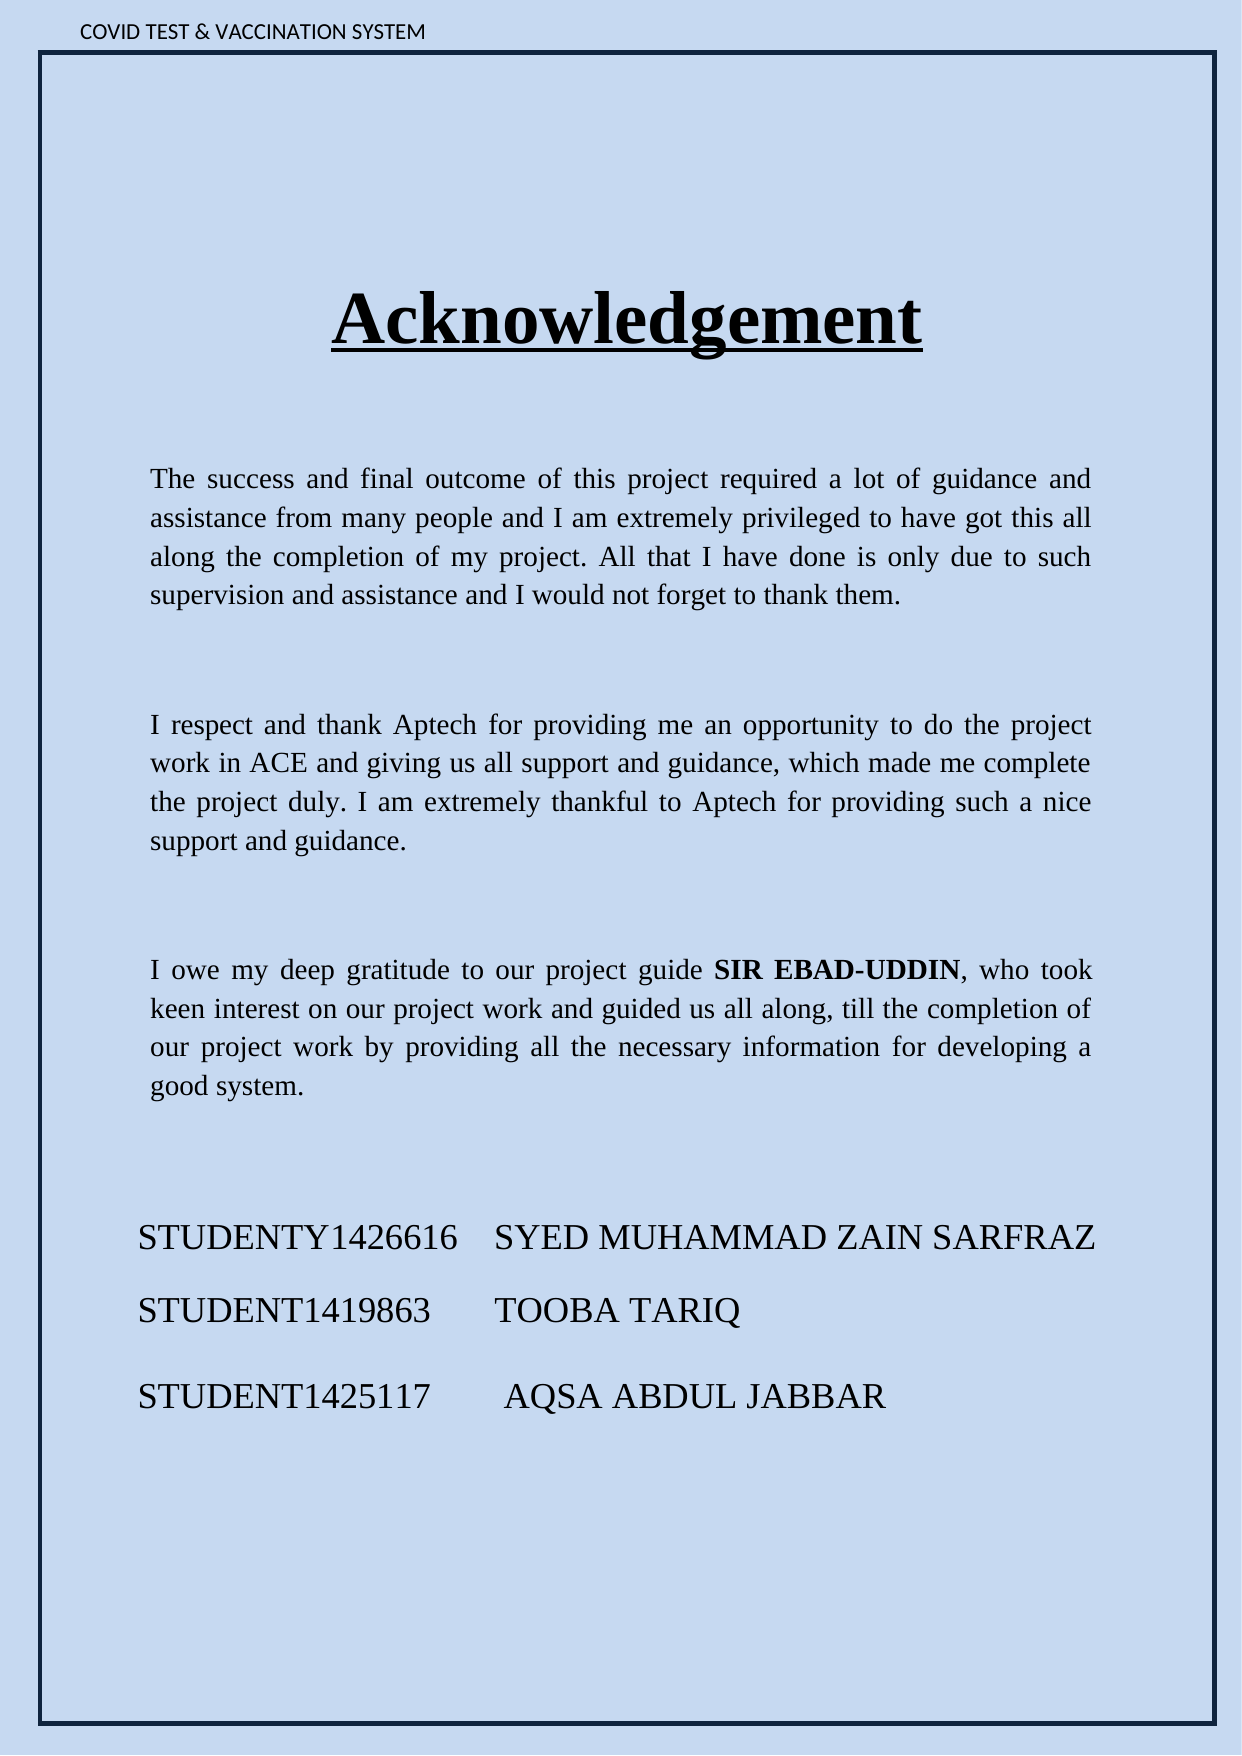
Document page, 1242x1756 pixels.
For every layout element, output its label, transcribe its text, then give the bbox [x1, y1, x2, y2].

text Acknowledgement [42, 273, 1212, 359]
text COVID TEST & VACCINATION SYSTEM [80, 17, 1217, 45]
text STUDENTY1426616 SYED MUHAMMAD ZAIN SARFRAZ [42, 1216, 1212, 1257]
text STUDENT1425117 AQSA ABDUL JABBAR [42, 1375, 1212, 1417]
text I respect and thank Aptech for providing me an opportunity to do the project work in ACE and giving us all support and guidance, which made me complete the project duly. I am extremely thankful to Aptech for providing such a nice support and guidance. [150, 707, 1092, 856]
text I owe my deep gratitude to our project guide SIR EBAD-UDDIN, who took keen interest on our project work and guided us all along, till the completion of our project work by providing all the necessary information for developing a good system. [150, 952, 1093, 1102]
text The success and final outcome of this project required a lot of guidance and assistance from many people and I am extremely privileged to have got this all along the completion of my project. All that I have done is only due to such supervision and assistance and I would not forget to thank them. [150, 462, 1093, 611]
text STUDENT1419863 TOOBA TARIQ [42, 1288, 1212, 1331]
